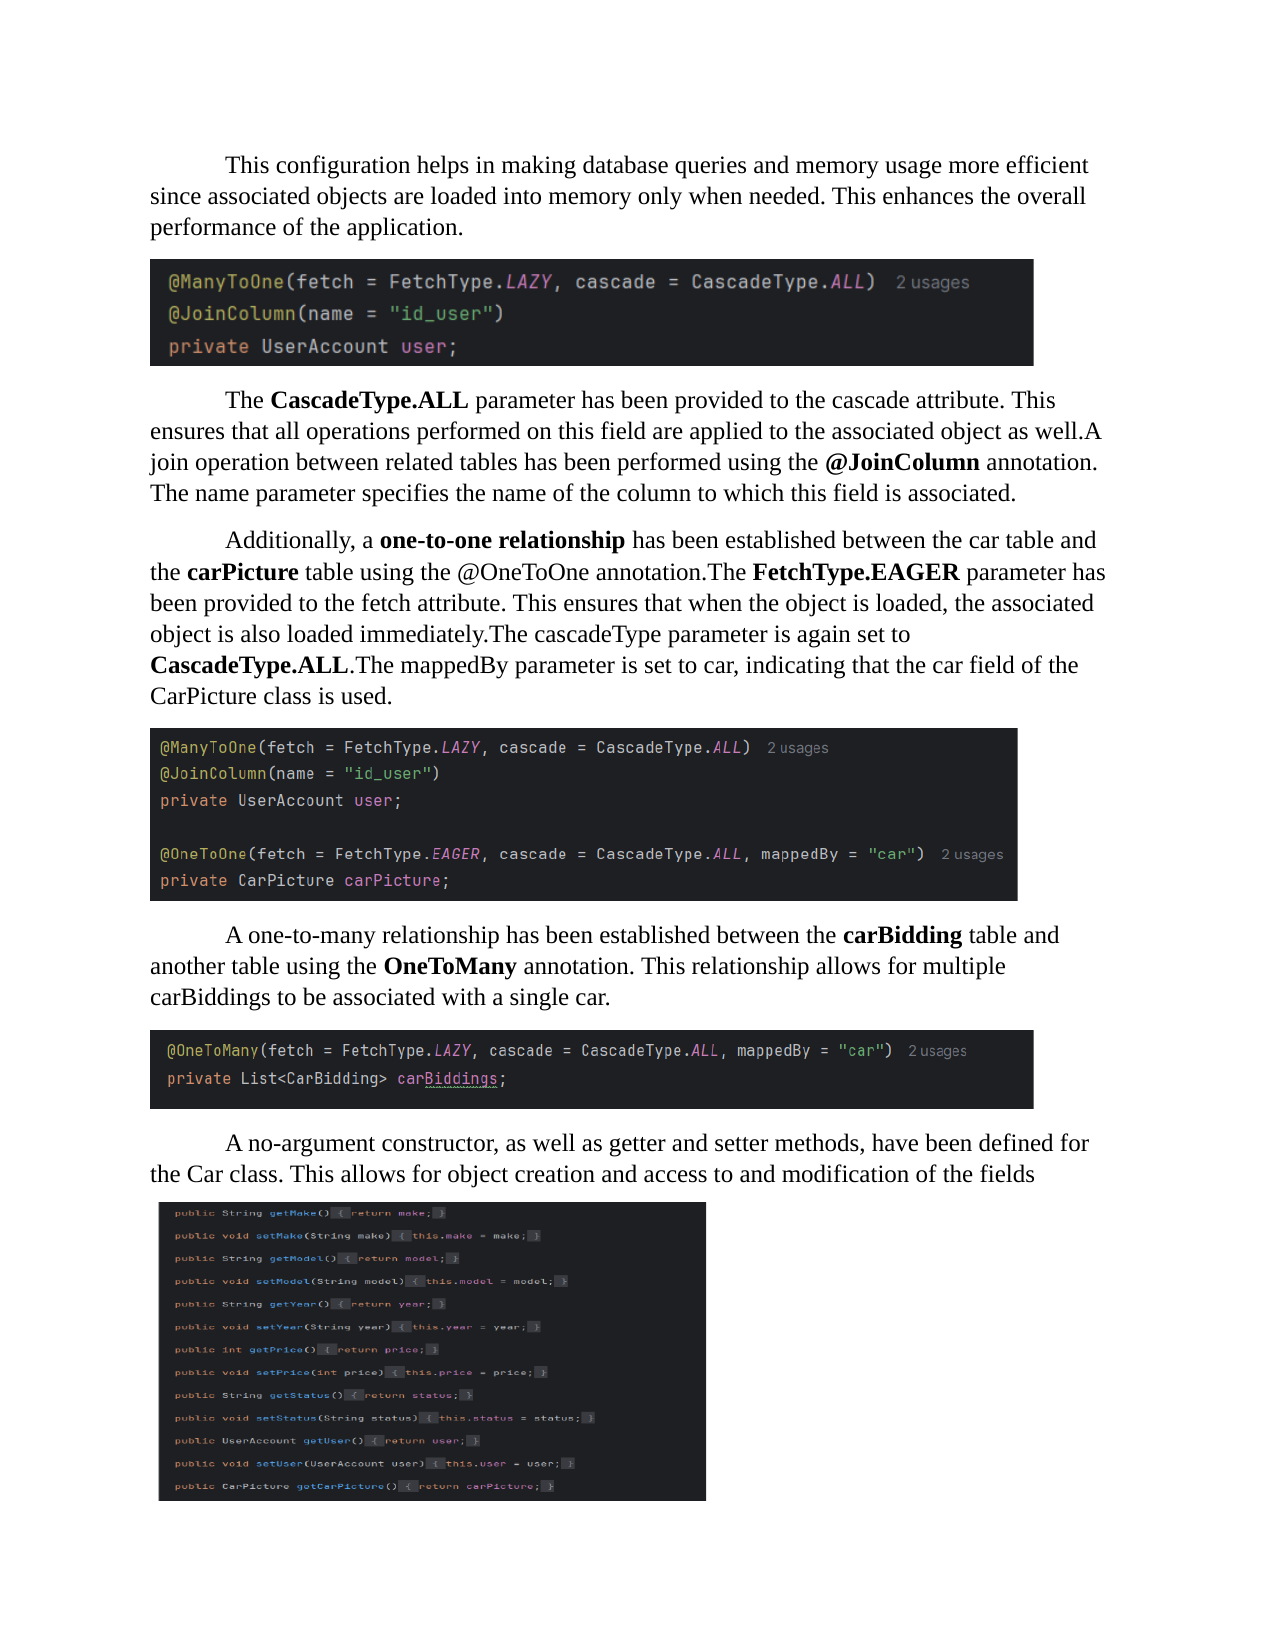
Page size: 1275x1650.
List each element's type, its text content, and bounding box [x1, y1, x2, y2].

text The CascadeType.ALL parameter has been provided to the cascade attribute. This ensures that all operations performed on this field are applied to the associated object as well.A join operation between related tables has been performed using the @JoinColumn annotation. The name parameter specifies the name of the column to which this field is associated. [150, 385, 1125, 507]
text Additionally, a one-to-one relationship has been established between the car table and the carPicture table using the @OneToOne annotation.The FetchType.EAGER parameter has been provided to the fetch attribute. This ensures that when the object is loaded, the associated object is also loaded immediately.The cascadeType parameter is again set to CascadeType.ALL.The mappedBy parameter is set to car, indicating that the car field of the CarPicture class is used. [150, 526, 1125, 709]
text This configuration helps in making database queries and memory usage more efficient since associated objects are loaded into memory only when needed. This enhances the overall performance of the application. [150, 150, 1125, 241]
picture [150, 1030, 1034, 1109]
picture [150, 259, 1034, 366]
picture [158, 1202, 707, 1501]
picture [150, 728, 1018, 901]
text A no-argument constructor, as well as getter and setter methods, have been defined for the Car class. This allows for object creation and access to and modification of the fields [150, 1128, 1125, 1187]
text A one-to-many relationship has been established between the carBidding table and another table using the OneToMany annotation. This relationship allows for multiple carBiddings to be associated with a single car. [150, 920, 1125, 1011]
